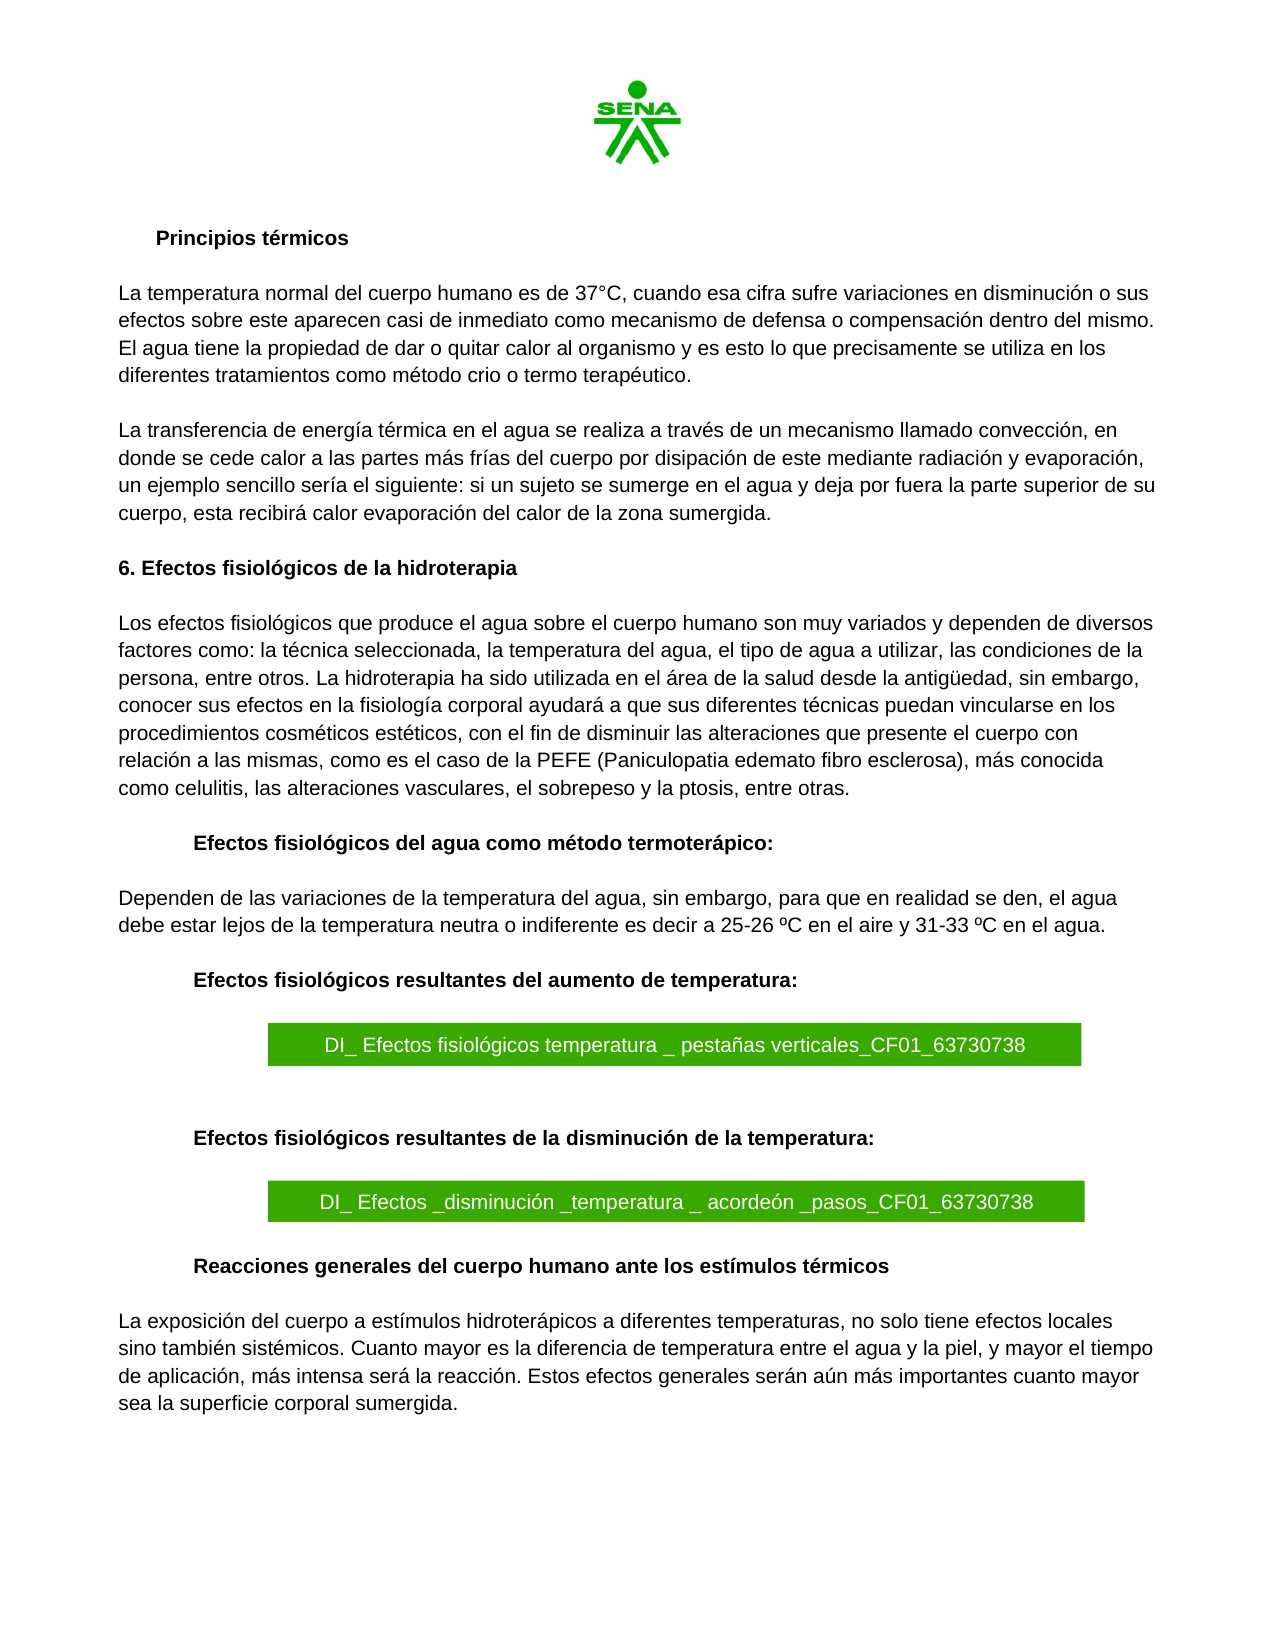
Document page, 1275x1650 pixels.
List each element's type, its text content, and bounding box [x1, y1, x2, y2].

text La temperatura normal del cuerpo humano es de 37°C, cuando esa cifra sufre variaciones en disminución o sus efectos sobre este aparecen casi de inmediato como mecanismo de defensa o compensación dentro del mismo. El agua tiene la propiedad de dar o quitar calor al organismo y es esto lo que precisamente se utiliza en los diferentes tratamientos como método crio o termo terapéutico. [118, 280, 1157, 387]
text 6. Efectos fisiológicos de la hidroterapia [118, 555, 1157, 579]
text Dependen de las variaciones de la temperatura del agua, sin embargo, para que en realidad se den, el agua debe estar lejos de la temperatura neutra o indiferente es decir a 25-26 ºC en el aire y 31-33 ºC en el agua. [118, 885, 1157, 937]
text Efectos fisiológicos resultantes de la disminución de la temperatura: [193, 1126, 1157, 1150]
text persona, entre otros. La hidroterapia ha sido utilizada en el área de la salud desde la antigüedad, sin embargo, conocer sus efectos en la fisiología corporal ayudará a que sus diferentes técnicas puedan vincularse en los procedimientos cosméticos estéticos, con el fin de disminuir las alteraciones que presente el cuerpo con relación a las mismas, como es el caso de la PEFE (Paniculopatia edemato fibro esclerosa), más conocida como celulitis, las alteraciones vasculares, el sobrepeso y la ptosis, entre otras. [118, 665, 1157, 799]
picture [588, 75, 687, 172]
text Efectos fisiológicos del agua como método termoterápico: [193, 830, 1157, 854]
text Reacciones generales del cuerpo humano ante los estímulos térmicos [193, 1253, 1157, 1277]
text Los efectos fisiológicos que produce el agua sobre el cuerpo humano son muy variados y dependen de diversos factores como: la técnica seleccionada, la temperatura del agua, el tipo de agua a utilizar, las condiciones de la [118, 610, 1157, 662]
text La exposición del cuerpo a estímulos hidroterápicos a diferentes temperaturas, no solo tiene efectos locales sino también sistémicos. Cuanto mayor es la diferencia de temperatura entre el agua y la piel, y mayor el tiempo de aplicación, más intensa será la reacción. Estos efectos generales serán aún más importantes cuanto mayor sea la superficie corporal sumergida. [118, 1308, 1157, 1415]
text Principios térmicos [156, 225, 1157, 249]
text Efectos fisiológicos resultantes del aumento de temperatura: [193, 968, 1157, 992]
text La transferencia de energía térmica en el agua se realiza a través de un mecanismo llamado convección, en donde se cede calor a las partes más frías del cuerpo por disipación de este mediante radiación y evaporación, un ejemplo sencillo sería el siguiente: si un sujeto se sumerge en el agua y deja por fuera la parte superior de su cuerpo, esta recibirá calor evaporación del calor de la zona sumergida. [118, 418, 1157, 524]
